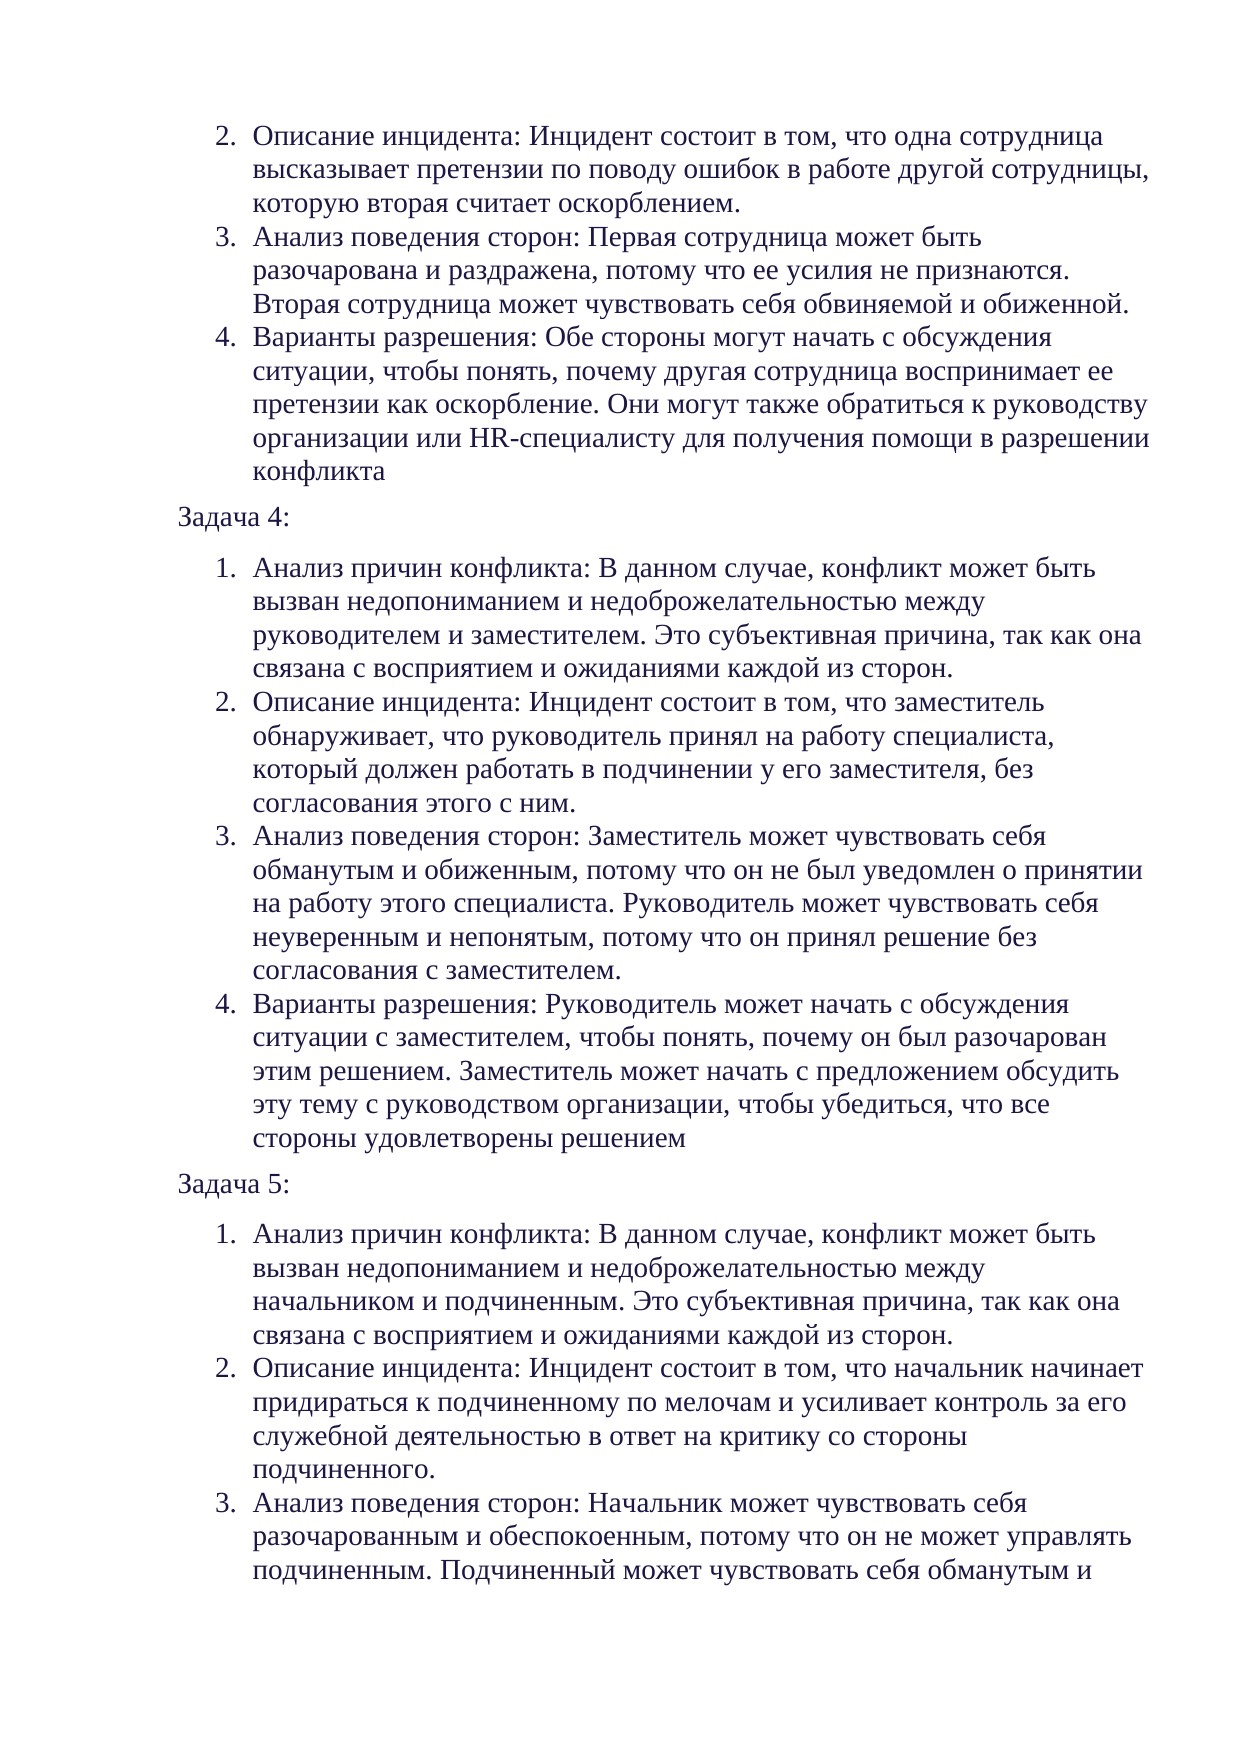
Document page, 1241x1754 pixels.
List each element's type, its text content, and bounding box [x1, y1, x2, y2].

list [215, 1485, 1152, 1585]
list Описание инцидента: Инцидент состоит в том, что заместитель обнаруживает, что руководитель принял на работу специалиста, который должен работать в подчинении у его заместителя, без согласования этого с ним. [215, 684, 1152, 818]
list Анализ поведения сторон: Первая сотрудница может быть разочарована и раздражена, потому что ее усилия не признаются. Вторая сотрудница может чувствовать себя обвиняемой и обиженной. [215, 219, 1152, 319]
list Варианты разрешения: Обе стороны могут начать с обсуждения ситуации, чтобы понять, почему другая сотрудница воспринимает ее претензии как оскорбление. Они могут также обратиться к руководству организации или HR-специалисту для получения помощи в разрешении конфликта [215, 319, 1152, 487]
list Анализ причин конфликта: В данном случае, конфликт может быть вызван недопониманием и недоброжелательностью между начальником и подчиненным. Это субъективная причина, так как она связана с восприятием и ожиданиями каждой из сторон. [215, 1216, 1152, 1351]
list Варианты разрешения: Руководитель может начать с обсуждения ситуации с заместителем, чтобы понять, почему он был разочарован этим решением. Заместитель может начать с предложением обсудить эту тему с руководством организации, чтобы убедиться, что все стороны удовлетворены решением [215, 986, 1152, 1154]
text Задача 5: [177, 1166, 1152, 1200]
list Описание инцидента: Инцидент состоит в том, что одна сотрудница высказывает претензии по поводу ошибок в работе другой сотрудницы, которую вторая считает оскорблением. [215, 118, 1152, 219]
list Анализ причин конфликта: В данном случае, конфликт может быть вызван недопониманием и недоброжелательностью между руководителем и заместителем. Это субъективная причина, так как она связана с восприятием и ожиданиями каждой из сторон. [215, 550, 1152, 684]
list Анализ поведения сторон: Заместитель может чувствовать себя обманутым и обиженным, потому что он не был уведомлен о принятии на работу этого специалиста. Руководитель может чувствовать себя неуверенным и непонятым, потому что он принял решение без согласования с заместителем. [215, 818, 1152, 986]
list Описание инцидента: Инцидент состоит в том, что начальник начинает придираться к подчиненному по мелочам и усиливает контроль за его служебной деятельностью в ответ на критику со стороны подчиненного. [215, 1351, 1152, 1485]
text Задача 4: [177, 499, 1152, 533]
